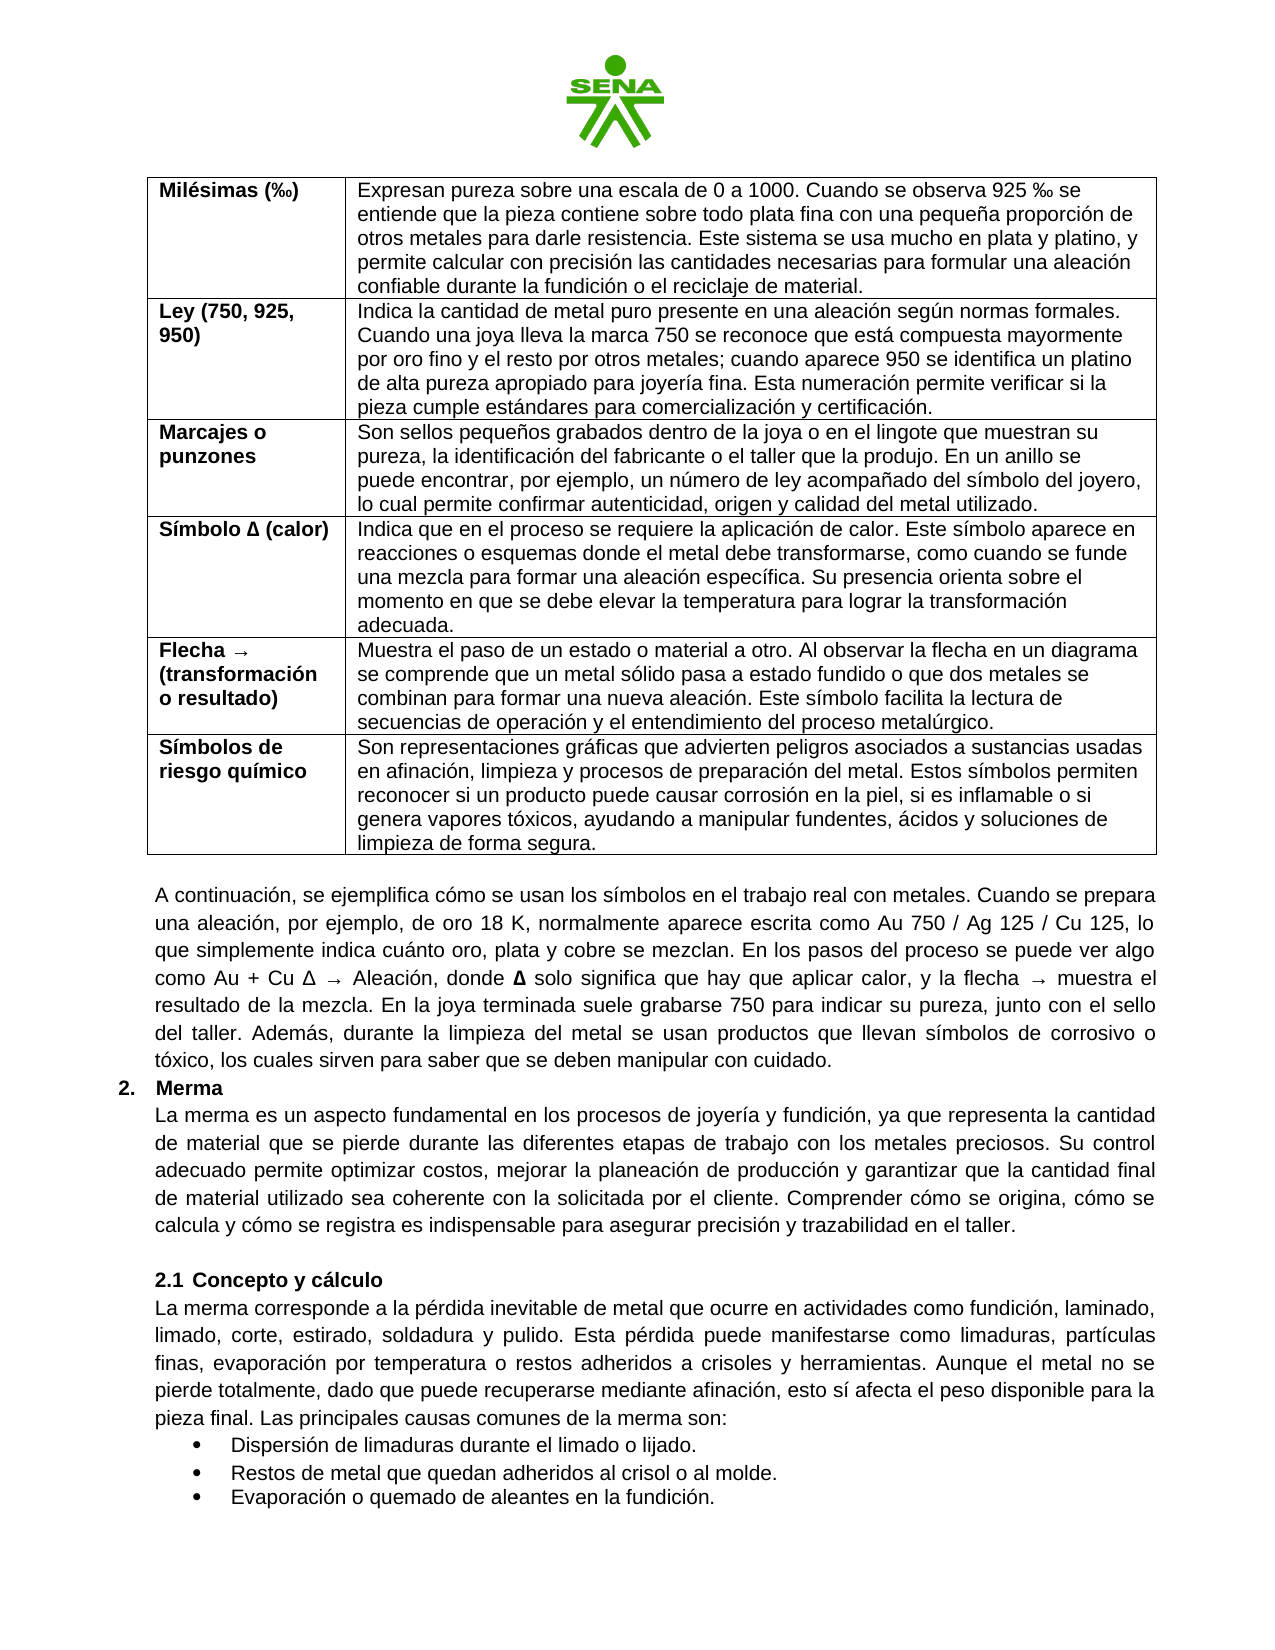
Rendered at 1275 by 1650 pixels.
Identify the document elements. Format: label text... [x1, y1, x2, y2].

table_cell Símbolos de riesgo químico [148, 735, 345, 854]
text A continuación, se ejemplifica cómo se usan los símbolos en el trabajo real con metales. Cuando se prepara una aleación, por ejemplo, de oro 18 K, normalmente aparece escrita como Au 750 / Ag 125 / Cu 125, lo que simplemente indica cuánto oro, plata y cobre se mezclan. En los pasos del proceso se puede ver algo como Au + Cu ∆ → Aleación, donde ∆ solo significa que hay que aplicar calor, y la flecha → muestra el resultado de la mezcla. En la joya terminada suele grabarse 750 para indicar su pureza, junto con el sello del taller. Además, durante la limpieza del metal se usan productos que llevan símbolos de corrosivo o tóxico, los cuales sirven para saber que se deben manipular con cuidado. [154, 883, 1157, 1072]
text La merma corresponde a la pérdida inevitable de metal que ocurre en actividades como fundición, laminado, limado, corte, estirado, soldadura y pulido. Esta pérdida puede manifestarse como limaduras, partículas finas, evaporación por temperatura o restos adheridos a crisoles y herramientas. Aunque el metal no se pierde totalmente, dado que puede recuperarse mediante afinación, esto sí afecta el peso disponible para la pieza final. Las principales causas comunes de la merma son: [154, 1295, 1157, 1429]
picture [566, 55, 664, 148]
table_cell Muestra el paso de un estado o material a otro. Al observar la flecha en un diagrama se comprende que un metal sólido pasa a estado fundido o que dos metales se combinan para formar una nueva aleación. Este símbolo facilita la lectura de secuencias de operación y el entendimiento del proceso metalúrgico. [346, 638, 1156, 733]
list Restos de metal que quedan adheridos al crisol o al molde. [193, 1460, 1157, 1484]
table_cell Indica que en el proceso se requiere la aplicación de calor. Este símbolo aparece en reacciones o esquemas donde el metal debe transformarse, como cuando se funde una mezcla para formar una aleación específica. Su presencia orienta sobre el momento en que se debe elevar la temperatura para lograr la transformación adecuada. [346, 517, 1156, 637]
table_cell Expresan pureza sobre una escala de 0 a 1000. Cuando se observa 925 ‰ se entiende que la pieza contiene sobre todo plata fina con una pequeña proporción de otros metales para darle resistencia. Este sistema se usa mucho en plata y platino, y permite calcular con precisión las cantidades necesarias para formular una aleación confiable durante la fundición o el reciclaje de material. [346, 178, 1156, 298]
table_cell Símbolo ∆ (calor) [148, 517, 345, 637]
table_cell Milésimas (‰) [148, 178, 345, 298]
list Merma [118, 1075, 1157, 1099]
list Dispersión de limaduras durante el limado o lijado. [193, 1433, 1157, 1457]
table_cell Indica la cantidad de metal puro presente en una aleación según normas formales. Cuando una joya lleva la marca 750 se reconoce que está compuesta mayormente por oro fino y el resto por otros metales; cuando aparece 950 se identifica un platino de alta pureza apropiado para joyería fina. Esta numeración permite verificar si la pieza cumple estándares para comercialización y certificación. [346, 299, 1156, 419]
table_cell Son representaciones gráficas que advierten peligros asociados a sustancias usadas en afinación, limpieza y procesos de preparación del metal. Estos símbolos permiten reconocer si un producto puede causar corrosión en la piel, si es inflamable o si genera vapores tóxicos, ayudando a manipular fundentes, ácidos y soluciones de limpieza de forma segura. [346, 735, 1156, 854]
table_cell Son sellos pequeños grabados dentro de la joya o en el lingote que muestran su pureza, la identificación del fabricante o el taller que la produjo. En un anillo se puede encontrar, por ejemplo, un número de ley acompañado del símbolo del joyero, lo cual permite confirmar autenticidad, origen y calidad del metal utilizado. [346, 420, 1156, 516]
table_cell Ley (750, 925, 950) [148, 299, 345, 419]
table_cell Flecha → (transformación o resultado) [148, 638, 345, 733]
list Concepto y cálculo [154, 1268, 1157, 1292]
list Evaporación o quemado de aleantes en la fundición. [193, 1484, 1157, 1508]
table_cell Marcajes o punzones [148, 420, 345, 516]
text La merma es un aspecto fundamental en los procesos de joyería y fundición, ya que representa la cantidad de material que se pierde durante las diferentes etapas de trabajo con los metales preciosos. Su control adecuado permite optimizar costos, mejorar la planeación de producción y garantizar que la cantidad final de material utilizado sea coherente con la solicitada por el cliente. Comprender cómo se origina, cómo se calcula y cómo se registra es indispensable para asegurar precisión y trazabilidad en el taller. [154, 1103, 1157, 1237]
